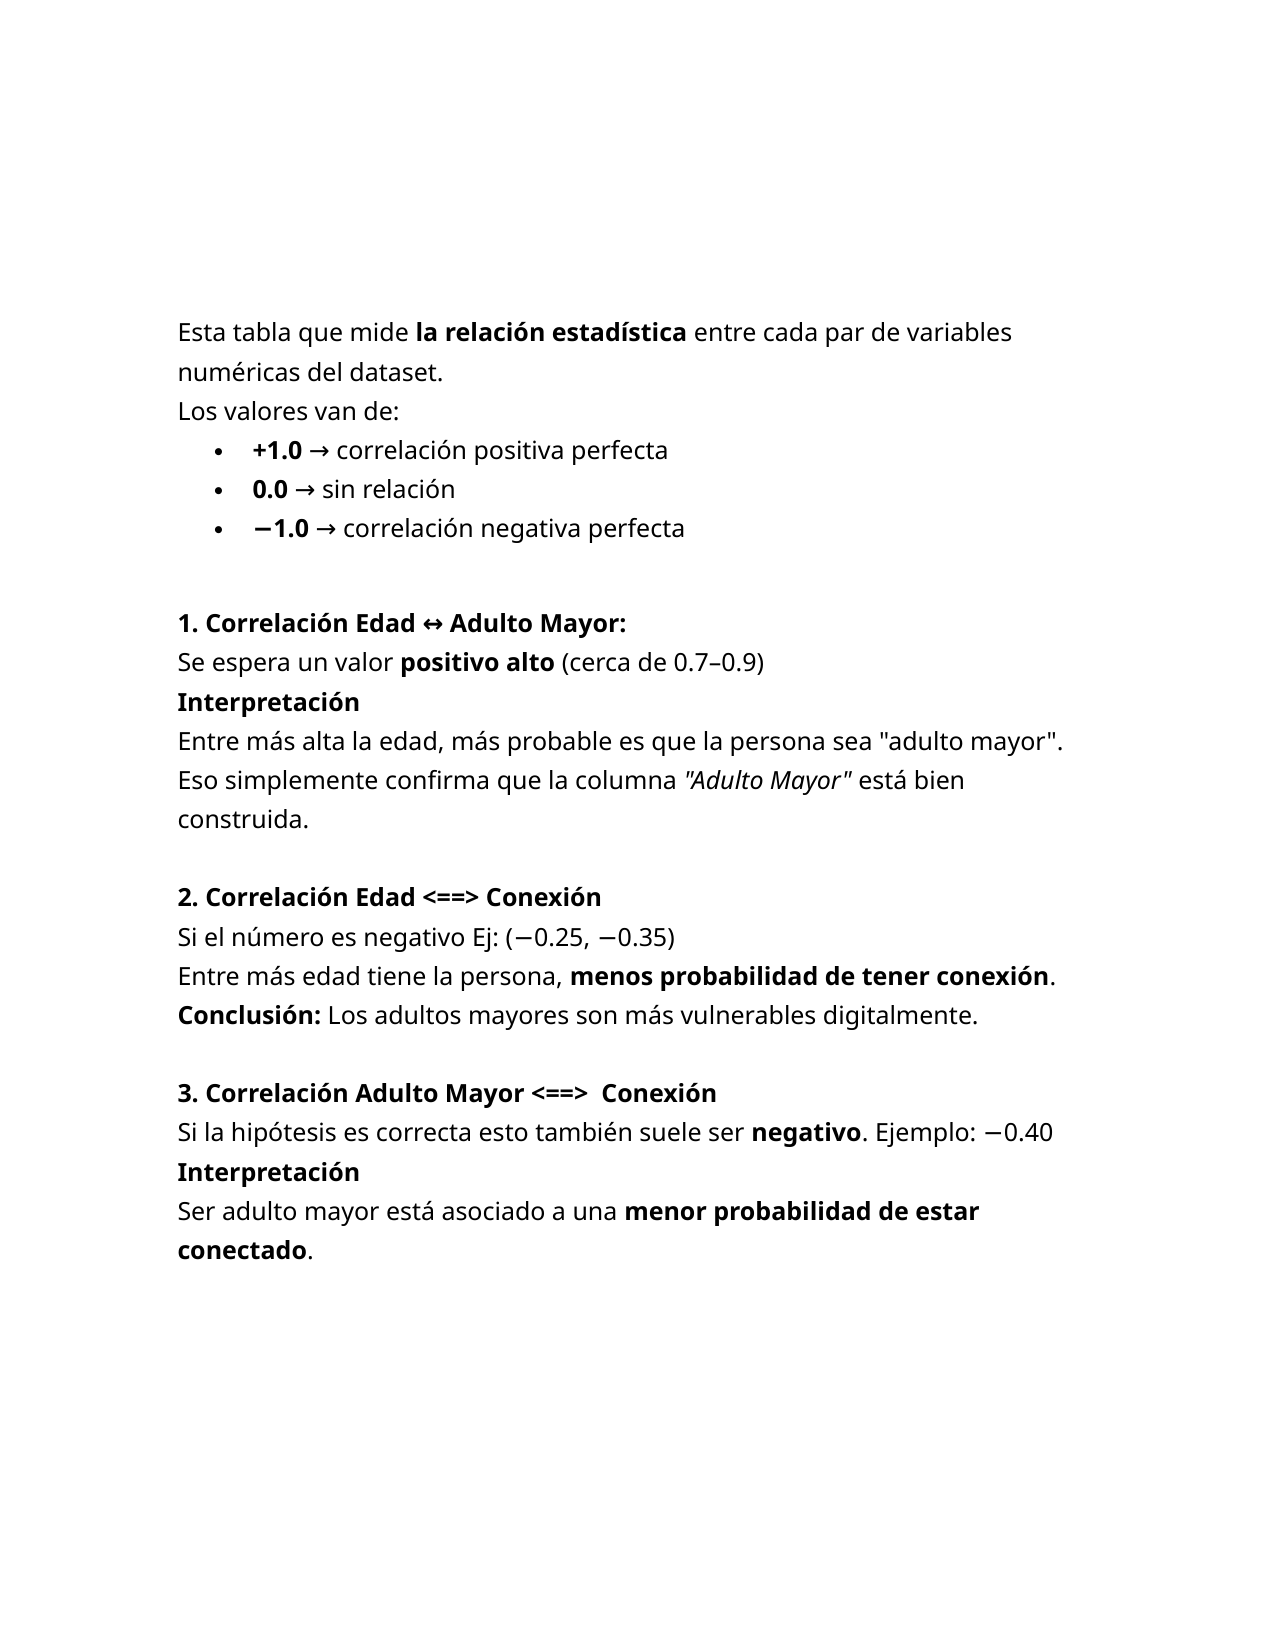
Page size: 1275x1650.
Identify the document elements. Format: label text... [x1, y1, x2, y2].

text 3. Correlación Adulto Mayor <==> Conexión [177, 1076, 1098, 1110]
text Entre más alta la edad, más probable es que la persona sea "adulto mayor". [177, 723, 1098, 757]
text 2. Correlación Edad <==> Conexión [177, 880, 1098, 914]
list 0.0 → sin relación [215, 472, 1098, 506]
text Ser adulto mayor está asociado a una menor probabilidad de estar conectado. [177, 1193, 1098, 1267]
text Si el número es negativo Ej: (−0.25, −0.35) [177, 919, 1098, 953]
text Eso simplemente confirma que la columna "Adulto Mayor" está bien construida. [177, 763, 1098, 836]
text Conclusión: Los adultos mayores son más vulnerables digitalmente. [177, 998, 1098, 1032]
text Entre más edad tiene la persona, menos probabilidad de tener conexión. [177, 958, 1098, 992]
text Los valores van de: [177, 393, 1098, 427]
text Si la hipótesis es correcta esto también suele ser negativo. Ejemplo: −0.40 [177, 1115, 1098, 1149]
text Interpretación [177, 1154, 1098, 1188]
text Se espera un valor positivo alto (cerca de 0.7–0.9) [177, 645, 1098, 679]
text Interpretación [177, 684, 1098, 718]
text 1. Correlación Edad ↔ Adulto Mayor: [177, 606, 1098, 640]
list +1.0 → correlación positiva perfecta [215, 433, 1098, 467]
list −1.0 → correlación negativa perfecta [215, 511, 1098, 545]
text Esta tabla que mide la relación estadística entre cada par de variables numéricas del dataset. [177, 315, 1098, 388]
